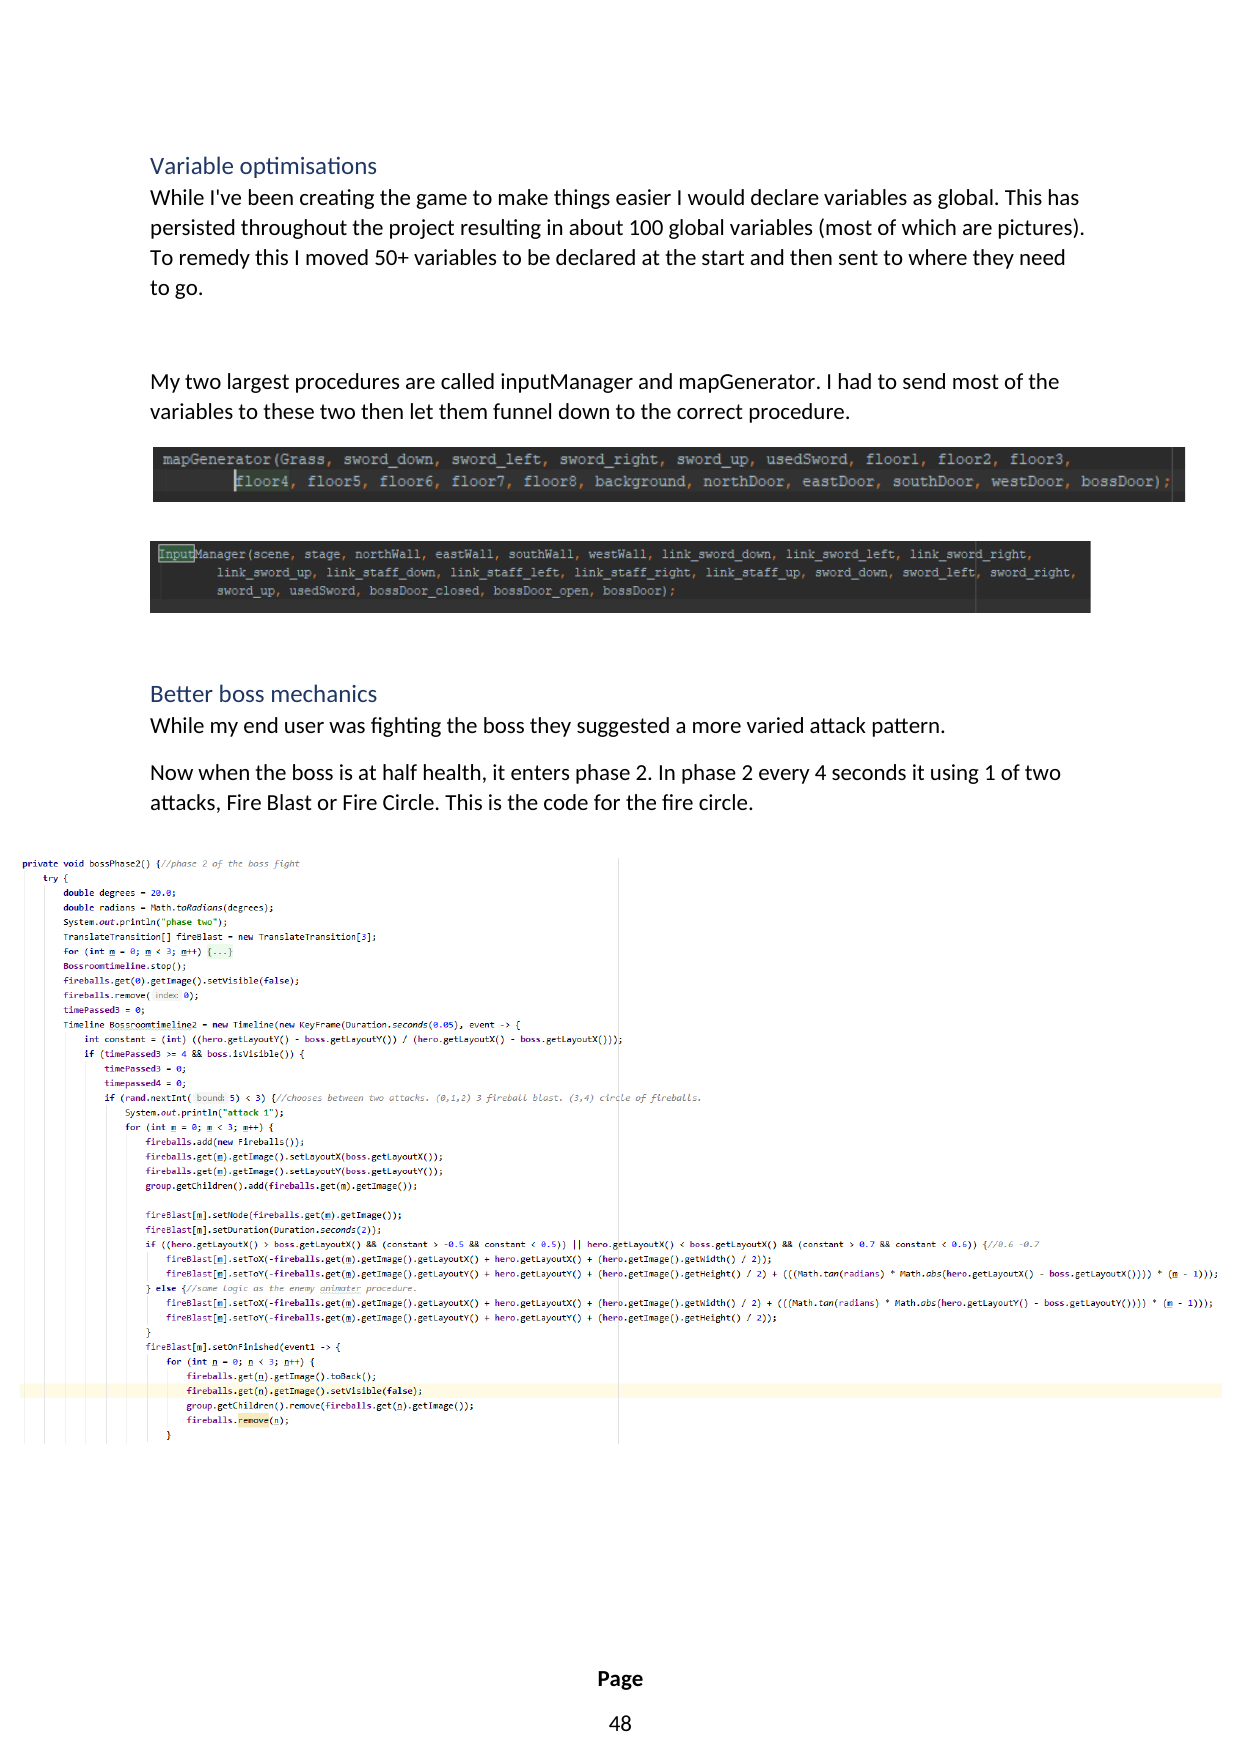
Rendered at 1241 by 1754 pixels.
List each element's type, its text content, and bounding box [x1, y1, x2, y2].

text While I've been creating the game to make things easier I would declare variables as global. This has persisted throughout the project resulting in about 100 global variables (most of which are pictures). To remedy this I moved 50+ variables to be declared at the start and then sent to where they need to go. [150, 183, 1090, 302]
picture [153, 447, 1186, 502]
text While my end user was fighting the boss they suggested a more varied attack pattern. [150, 711, 1090, 739]
picture [19, 858, 1222, 1444]
subtitle Better boss mechanics [150, 678, 1090, 709]
picture [150, 541, 1091, 613]
text Now when the boss is at half health, it enters phase 2. In phase 2 every 4 seconds it using 1 of two attacks, Fire Blast or Fire Circle. This is the code for the fire circle. [150, 758, 1090, 816]
text My two largest procedures are called inputManager and mapGenerator. I had to send most of the variables to these two then let them funnel down to the correct procedure. [150, 367, 1090, 426]
subtitle Variable optimisations [150, 150, 1090, 181]
